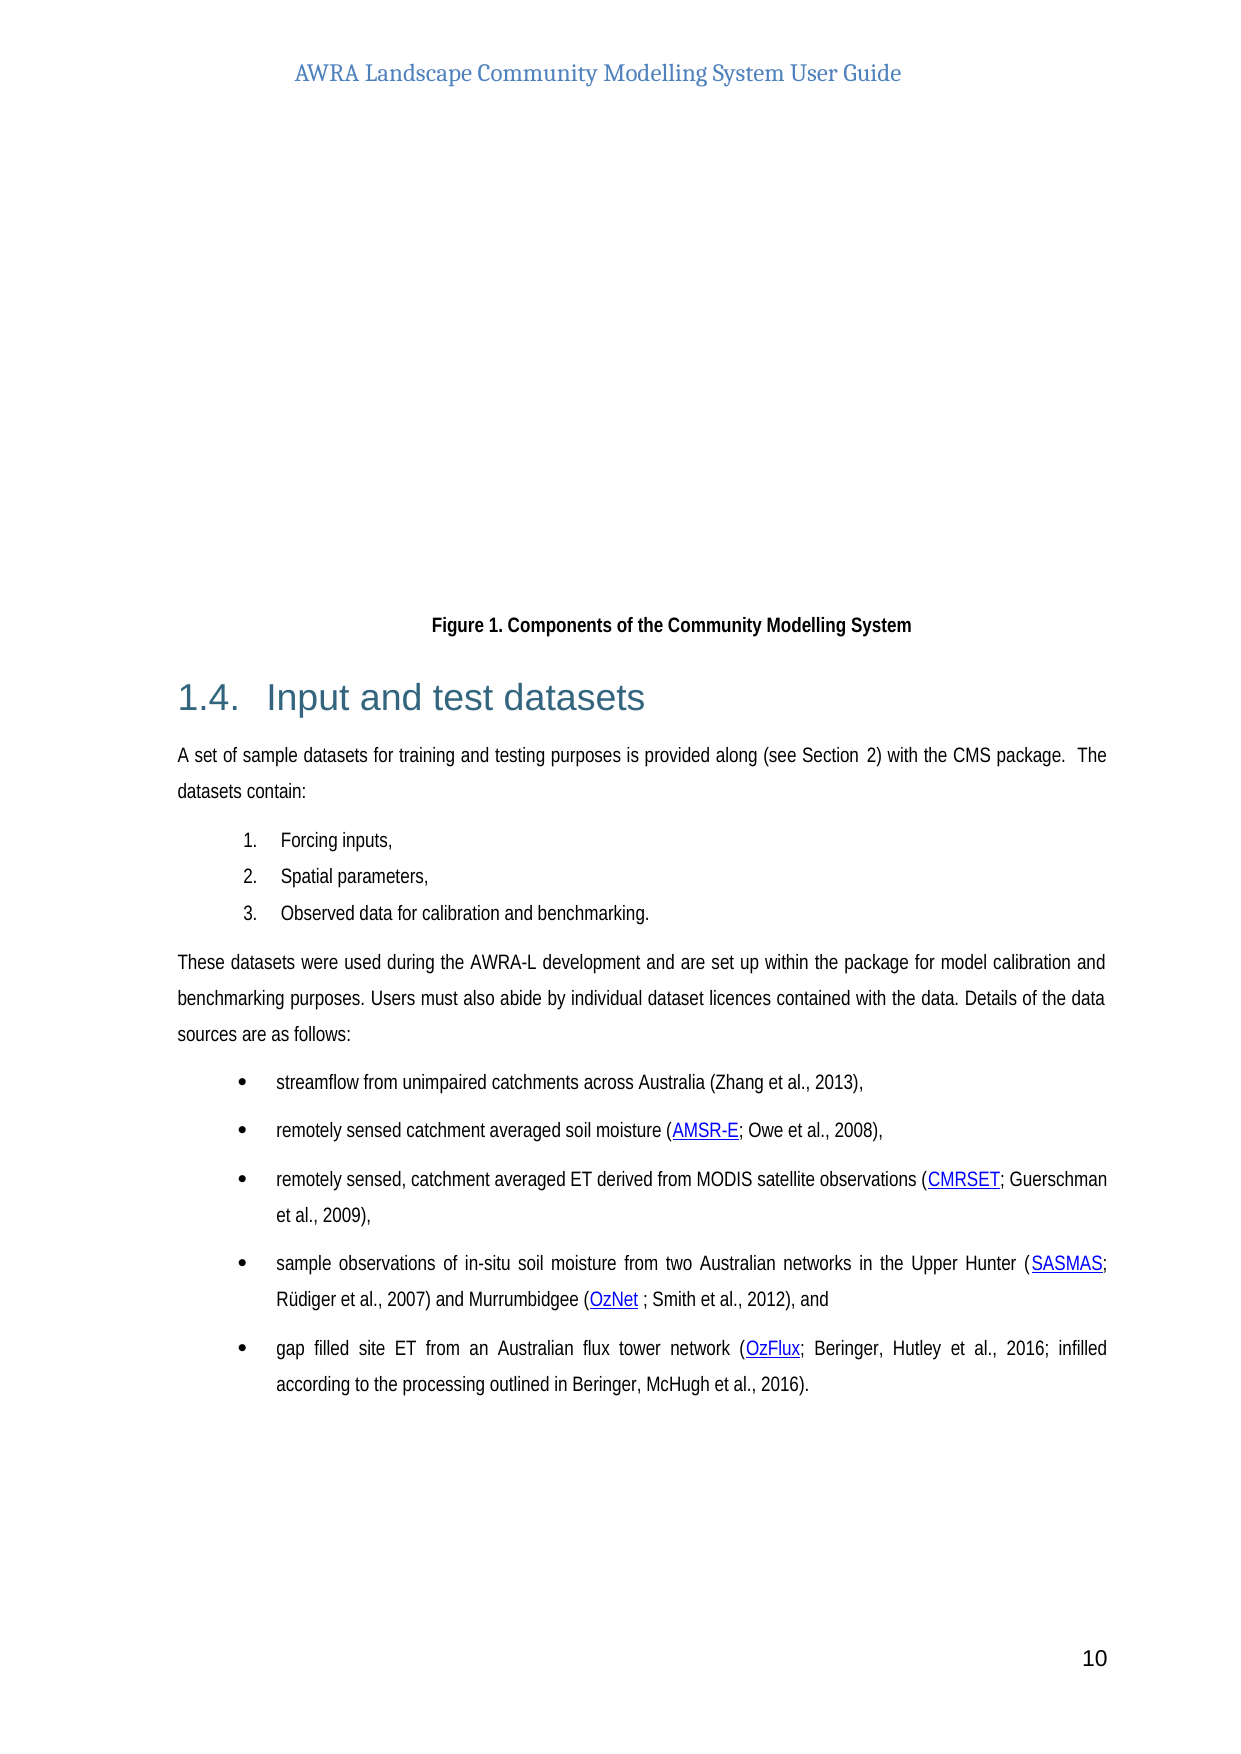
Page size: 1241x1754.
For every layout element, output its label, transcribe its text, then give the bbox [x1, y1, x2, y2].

text streamflow from unimpaired catchments across Australia (Zhang et al., 2013), [239, 1070, 1107, 1094]
list Spatial parameters, [243, 864, 1107, 888]
list Forcing inputs, [243, 828, 1107, 852]
text sample observations of in-situ soil moisture from two Australian networks in the Upper Hunter (SASMAS; Rüdiger et al., 2007) and Murrumbidgee (OzNet ; Smith et al., 2012), and [239, 1251, 1107, 1311]
text A set of sample datasets for training and testing purposes is provided along (see Section 2) with the CMS package. The datasets contain: [177, 743, 1107, 803]
list Observed data for calibration and benchmarking. [243, 901, 1107, 925]
text remotely sensed, catchment averaged ET derived from MODIS satellite observations (CMRSET; Guerschman et al., 2009), [239, 1167, 1107, 1227]
text remotely sensed catchment averaged soil moisture (AMSR-E; Owe et al., 2008), [239, 1118, 1107, 1142]
text These datasets were used during the AWRA-L development and are set up within the package for model calibration and benchmarking purposes. Users must also abide by individual dataset licences contained with the data. Details of the data sources are as follows: [177, 950, 1107, 1046]
subtitle Input and test datasets [177, 675, 1107, 718]
text gap filled site ET from an Australian flux tower network (OzFlux; Beringer, Hutley et al., 2016; infilled according to the processing outlined in Beringer, McHugh et al., 2016). [239, 1336, 1107, 1396]
text Figure 1. Components of the Community Modelling System [236, 611, 1107, 638]
